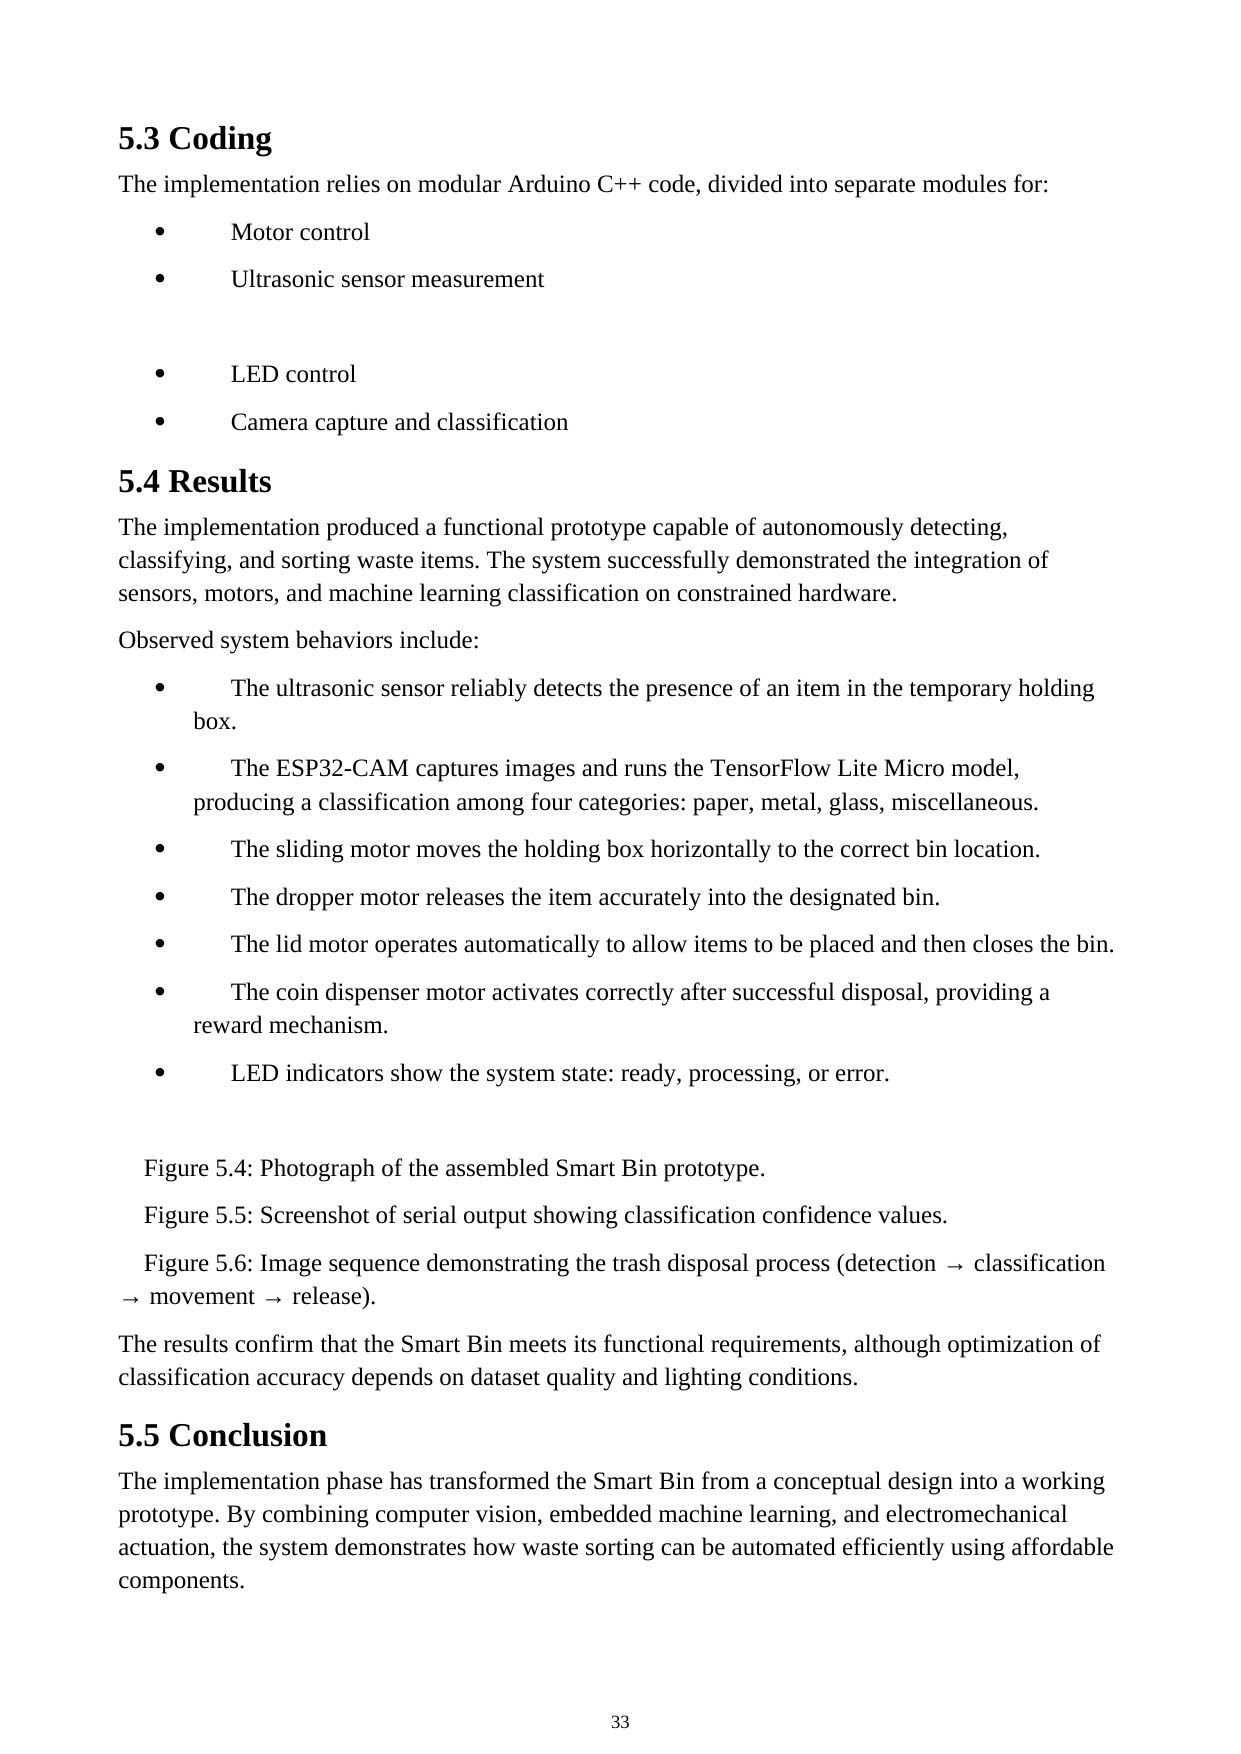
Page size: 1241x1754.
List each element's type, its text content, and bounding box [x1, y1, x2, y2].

text Observed system behaviors include: [118, 625, 1122, 654]
text 📌 Figure 5.5: Screenshot of serial output showing classification confidence values. [118, 1200, 1122, 1229]
text The implementation phase has transformed the Smart Bin from a conceptual design into a working prototype. By combining computer vision, embedded machine learning, and electromechanical actuation, the system demonstrates how waste sorting can be automated efficiently using affordable components. [118, 1466, 1122, 1594]
list The coin dispenser motor activates correctly after successful disposal, providing a reward mechanism. [156, 977, 1122, 1039]
list The ultrasonic sensor reliably detects the presence of an item in the temporary holding box. [156, 673, 1122, 735]
list The ESP32-CAM captures images and runs the TensorFlow Lite Micro model, producing a classification among four categories: paper, metal, glass, miscellaneous. [156, 753, 1122, 815]
list Motor control [156, 217, 1122, 245]
text 📌 Figure 5.4: Photograph of the assembled Smart Bin prototype. [118, 1153, 1122, 1182]
list The lid motor operates automatically to allow items to be placed and then closes the bin. [156, 929, 1122, 958]
text The implementation relies on modular Arduino C++ code, divided into separate modules for: [118, 169, 1122, 198]
list The dropper motor releases the item accurately into the designated bin. [156, 882, 1122, 911]
list LED control [156, 359, 1122, 388]
text 📌 Figure 5.6: Image sequence demonstrating the trash disposal process (detection → classification → movement → release). [118, 1248, 1122, 1310]
subtitle 5.5 Conclusion [118, 1416, 1122, 1454]
list LED indicators show the system state: ready, processing, or error. [156, 1058, 1122, 1086]
subtitle 5.4 Results [118, 461, 1122, 499]
list Ultrasonic sensor measurement [156, 264, 1122, 293]
list The sliding motor moves the holding box horizontally to the correct bin location. [156, 834, 1122, 863]
list Camera capture and classification [156, 407, 1122, 436]
text The results confirm that the Smart Bin meets its functional requirements, although optimization of classification accuracy depends on dataset quality and lighting conditions. [118, 1329, 1122, 1390]
text The implementation produced a functional prototype capable of autonomously detecting, classifying, and sorting waste items. The system successfully demonstrated the integration of sensors, motors, and machine learning classification on constrained hardware. [118, 512, 1122, 606]
subtitle 5.3 Coding [118, 118, 1122, 156]
